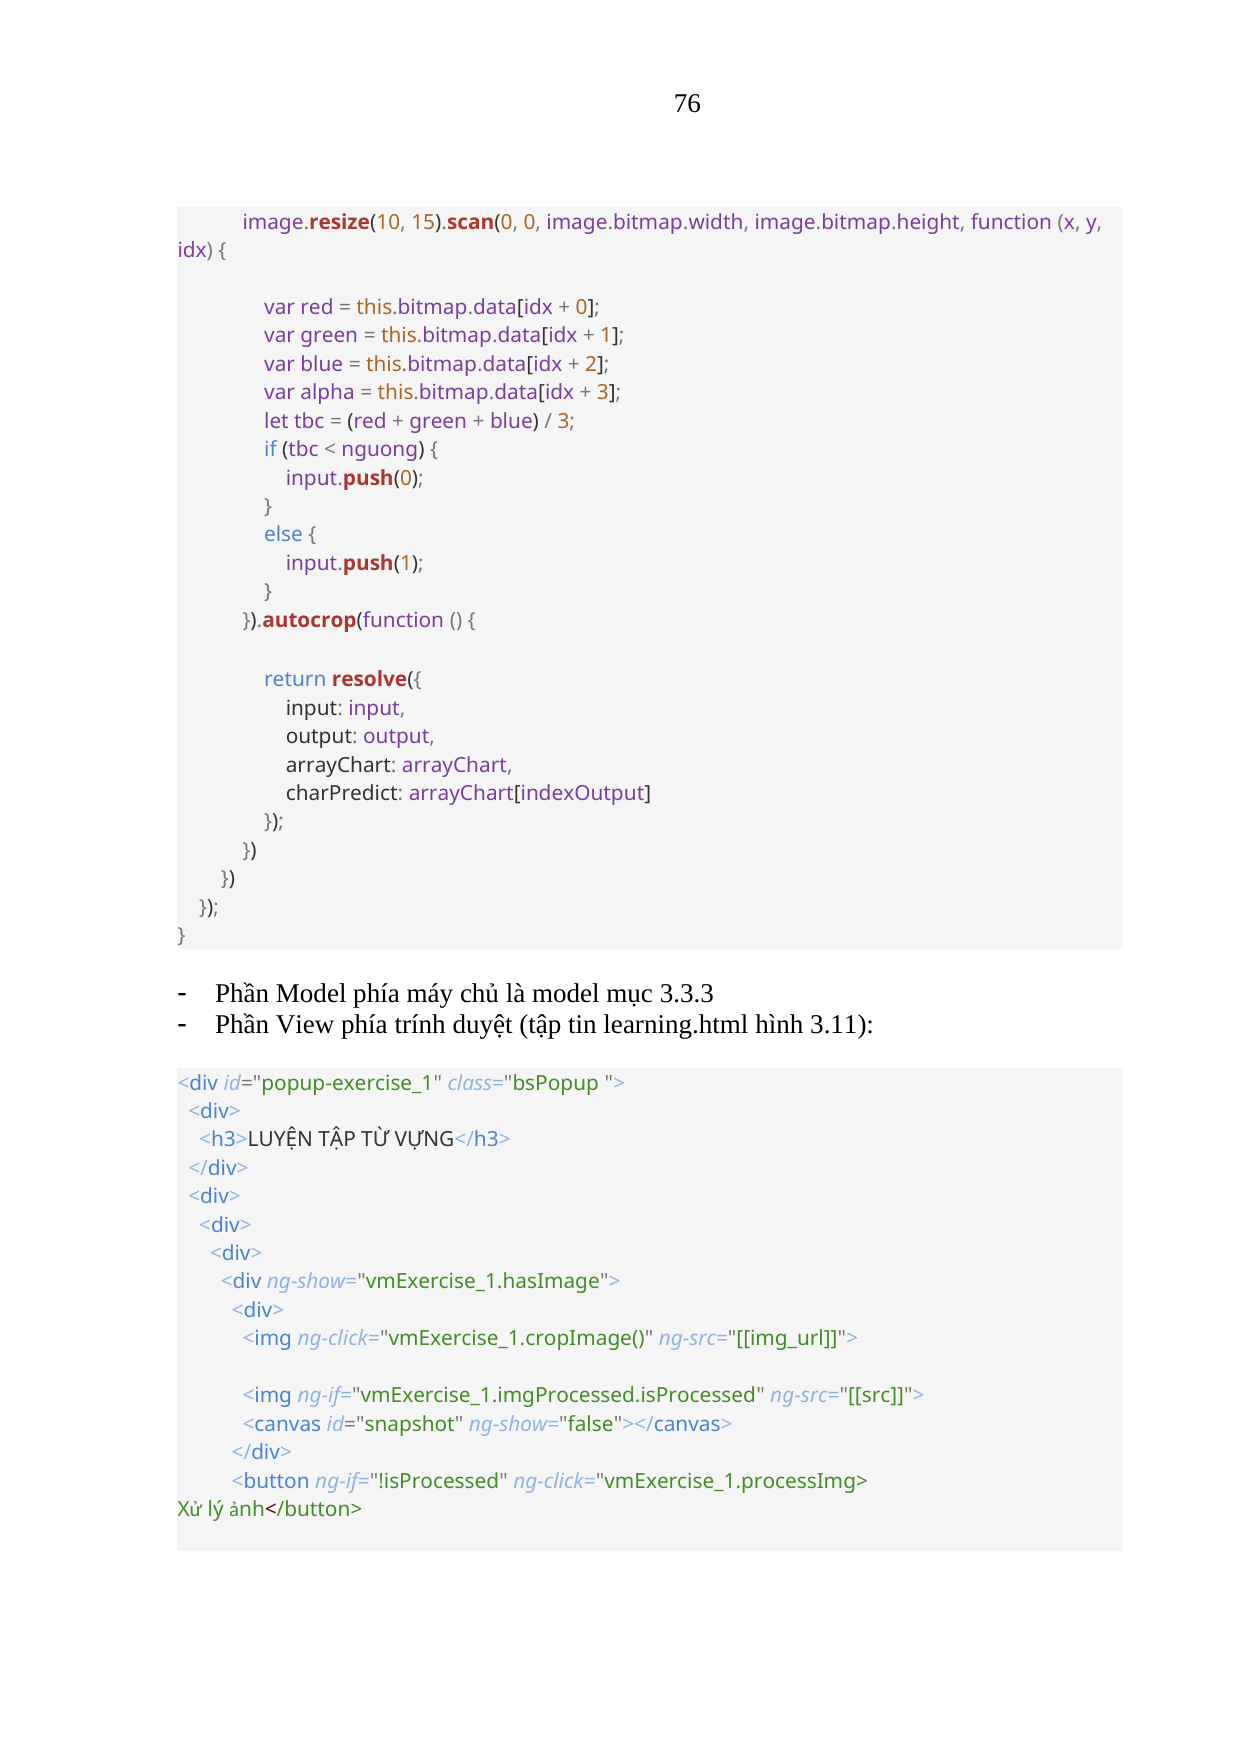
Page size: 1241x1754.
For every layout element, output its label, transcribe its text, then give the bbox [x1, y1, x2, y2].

text input: input, [177, 693, 1122, 721]
text }) [177, 835, 1122, 863]
text </div> [177, 1437, 1122, 1466]
text <div ng-show="vmExercise_1.hasImage"> [177, 1267, 1122, 1295]
text arrayChart: arrayChart, [177, 750, 1122, 778]
text input.push(1); [177, 548, 1122, 576]
text } [177, 576, 1122, 605]
text <img ng-click="vmExercise_1.cropImage()" ng-src="[[img_url]]"> [177, 1323, 1122, 1352]
text }); [177, 807, 1122, 835]
text </div> [177, 1153, 1122, 1181]
text else { [177, 519, 1122, 548]
text <div> [177, 1096, 1122, 1124]
text input.push(0); [177, 463, 1122, 491]
text <h3>LUYỆN TẬP TỪ VỰNG</h3> [177, 1124, 1122, 1153]
text var red = this.bitmap.data[idx + 0]; [177, 292, 1122, 321]
text output: output, [177, 721, 1122, 750]
text <div> [177, 1295, 1122, 1323]
list Phần Model phía máy chủ là model mục 3.3.3 [177, 977, 1122, 1008]
text <button ng-if="!isProcessed" ng-click="vmExercise_1.processImg> [177, 1466, 1122, 1494]
text }).autocrop(function () { [177, 605, 1122, 633]
text <canvas id="snapshot" ng-show="false"></canvas> [177, 1409, 1122, 1437]
text <div> [177, 1181, 1122, 1210]
text <div> [177, 1238, 1122, 1267]
text var green = this.bitmap.data[idx + 1]; [177, 321, 1122, 349]
text <img ng-if="vmExercise_1.imgProcessed.isProcessed" ng-src="[[src]]"> [177, 1380, 1122, 1409]
text image.resize(10, 15).scan(0, 0, image.bitmap.width, image.bitmap.height, function (x, y, idx) { [177, 207, 1122, 264]
text var alpha = this.bitmap.data[idx + 3]; [177, 377, 1122, 406]
text }); [177, 892, 1122, 920]
text return resolve({ [177, 664, 1122, 693]
text <div> [177, 1210, 1122, 1238]
list Phần View phía trính duyệt (tập tin learning.html hình 3.11): [177, 1008, 1122, 1039]
text if (tbc < nguong) { [177, 434, 1122, 463]
text <div id="popup-exercise_1" class="bsPopup "> [177, 1068, 1122, 1096]
text let tbc = (red + green + blue) / 3; [177, 406, 1122, 434]
text Xử lý ảnh</button> [177, 1494, 1122, 1523]
text }) [177, 863, 1122, 892]
text } [177, 920, 1122, 949]
text charPredict: arrayChart[indexOutput] [177, 778, 1122, 807]
text } [177, 491, 1122, 519]
text var blue = this.bitmap.data[idx + 2]; [177, 349, 1122, 377]
